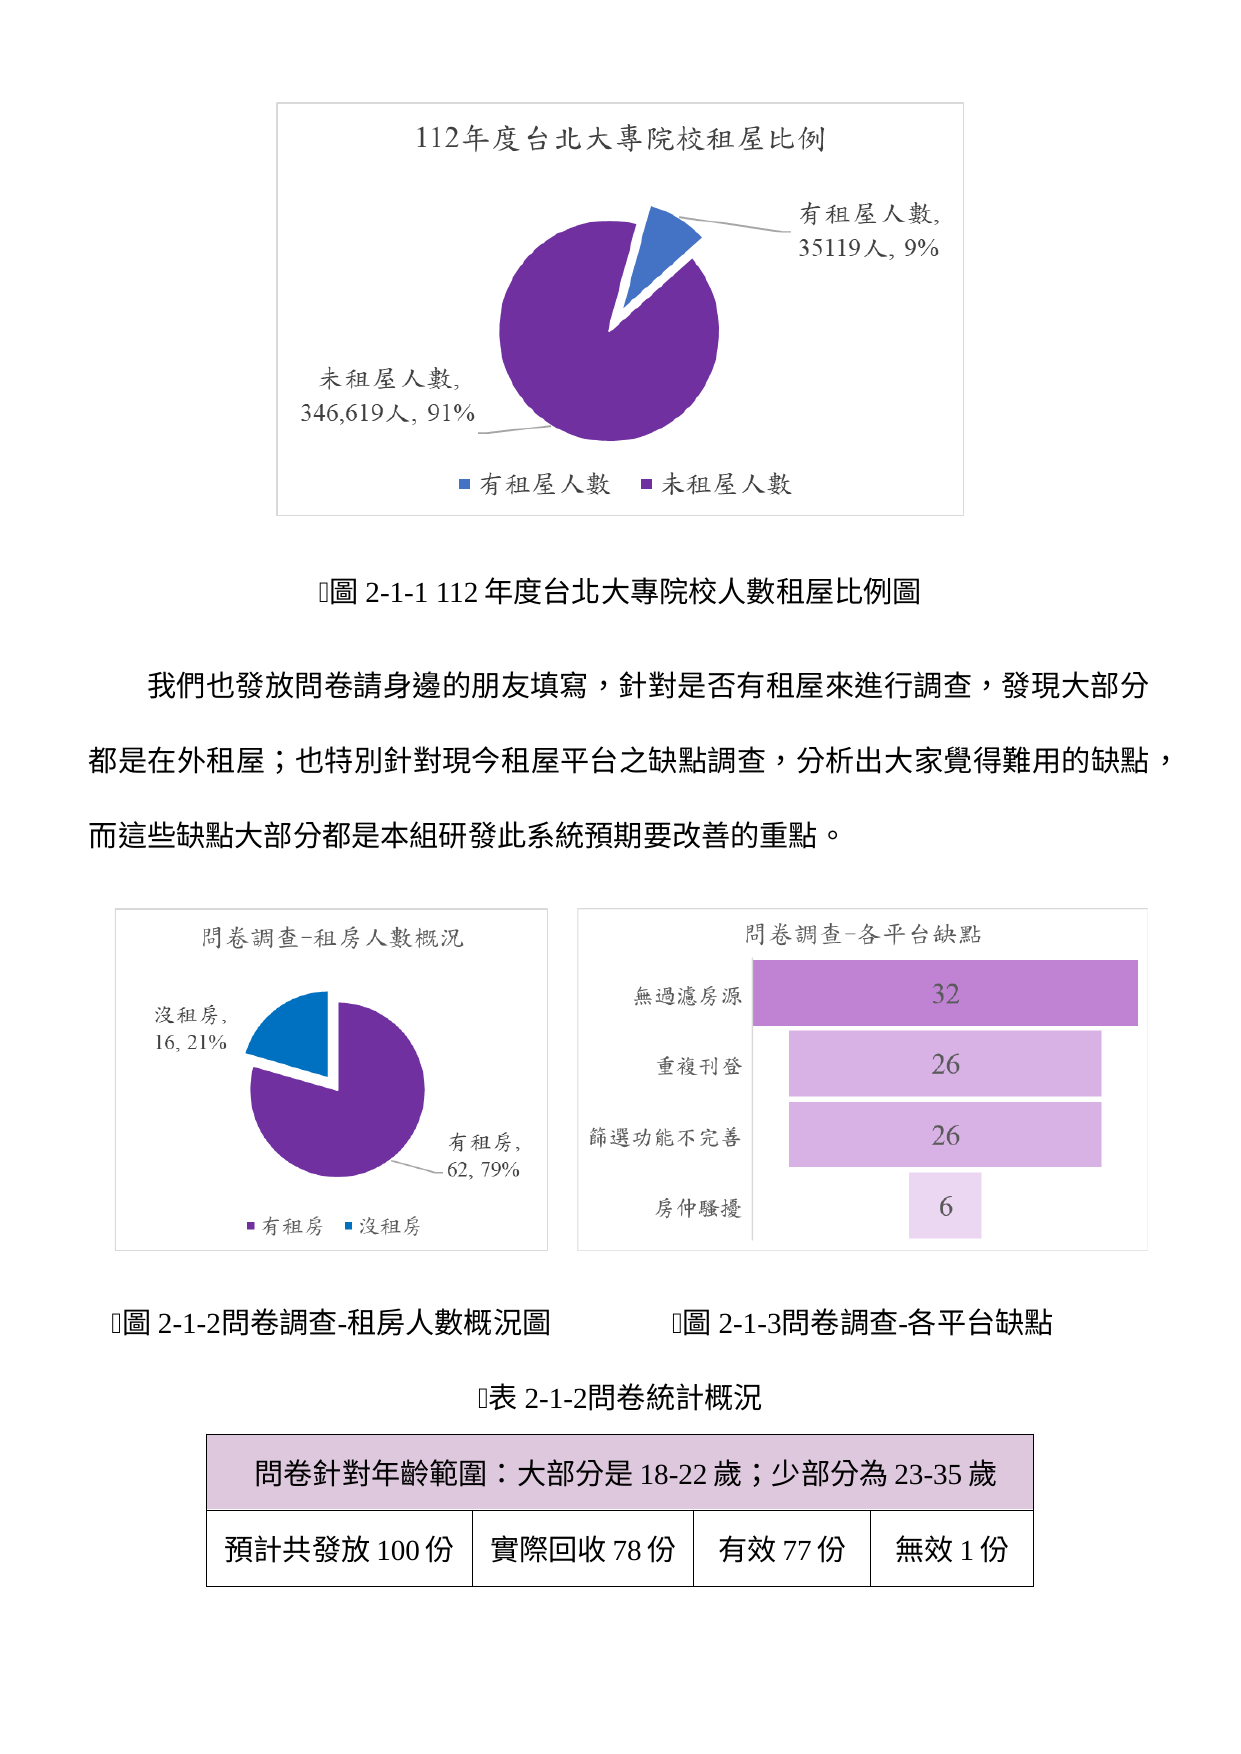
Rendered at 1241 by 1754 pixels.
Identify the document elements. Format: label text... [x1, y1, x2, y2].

text 圖 2-1-1 112年度台北大專院校人數租屋比例圖 [89, 552, 1152, 627]
table_cell 預計共發放100份 [207, 1511, 472, 1586]
picture [577, 908, 1148, 1251]
picture [114, 908, 548, 1251]
text 我們也發放問卷請身邊的朋友填寫，針對是否有租屋來進行調查，發現大部分都是在外租屋；也特別針對現今租屋平台之缺點調查，分析出大家覺得難用的缺點，而這些缺點大部分都是本組研發此系統預期要改善的重點。 [89, 646, 1152, 871]
table_cell 無效1份 [871, 1511, 1033, 1586]
table_header 圖 2-1-3問卷調查-各平台缺點 [574, 890, 1152, 1358]
table_header 問卷針對年齡範圍：大部分是18-22歲；少部分為23-35歲 [207, 1435, 1033, 1509]
table_cell 實際回收78份 [473, 1511, 693, 1586]
table_cell 有效77份 [694, 1511, 870, 1586]
table_header 圖 2-1-2問卷調查-租房人數概況圖 [89, 890, 574, 1358]
picture [276, 102, 964, 516]
